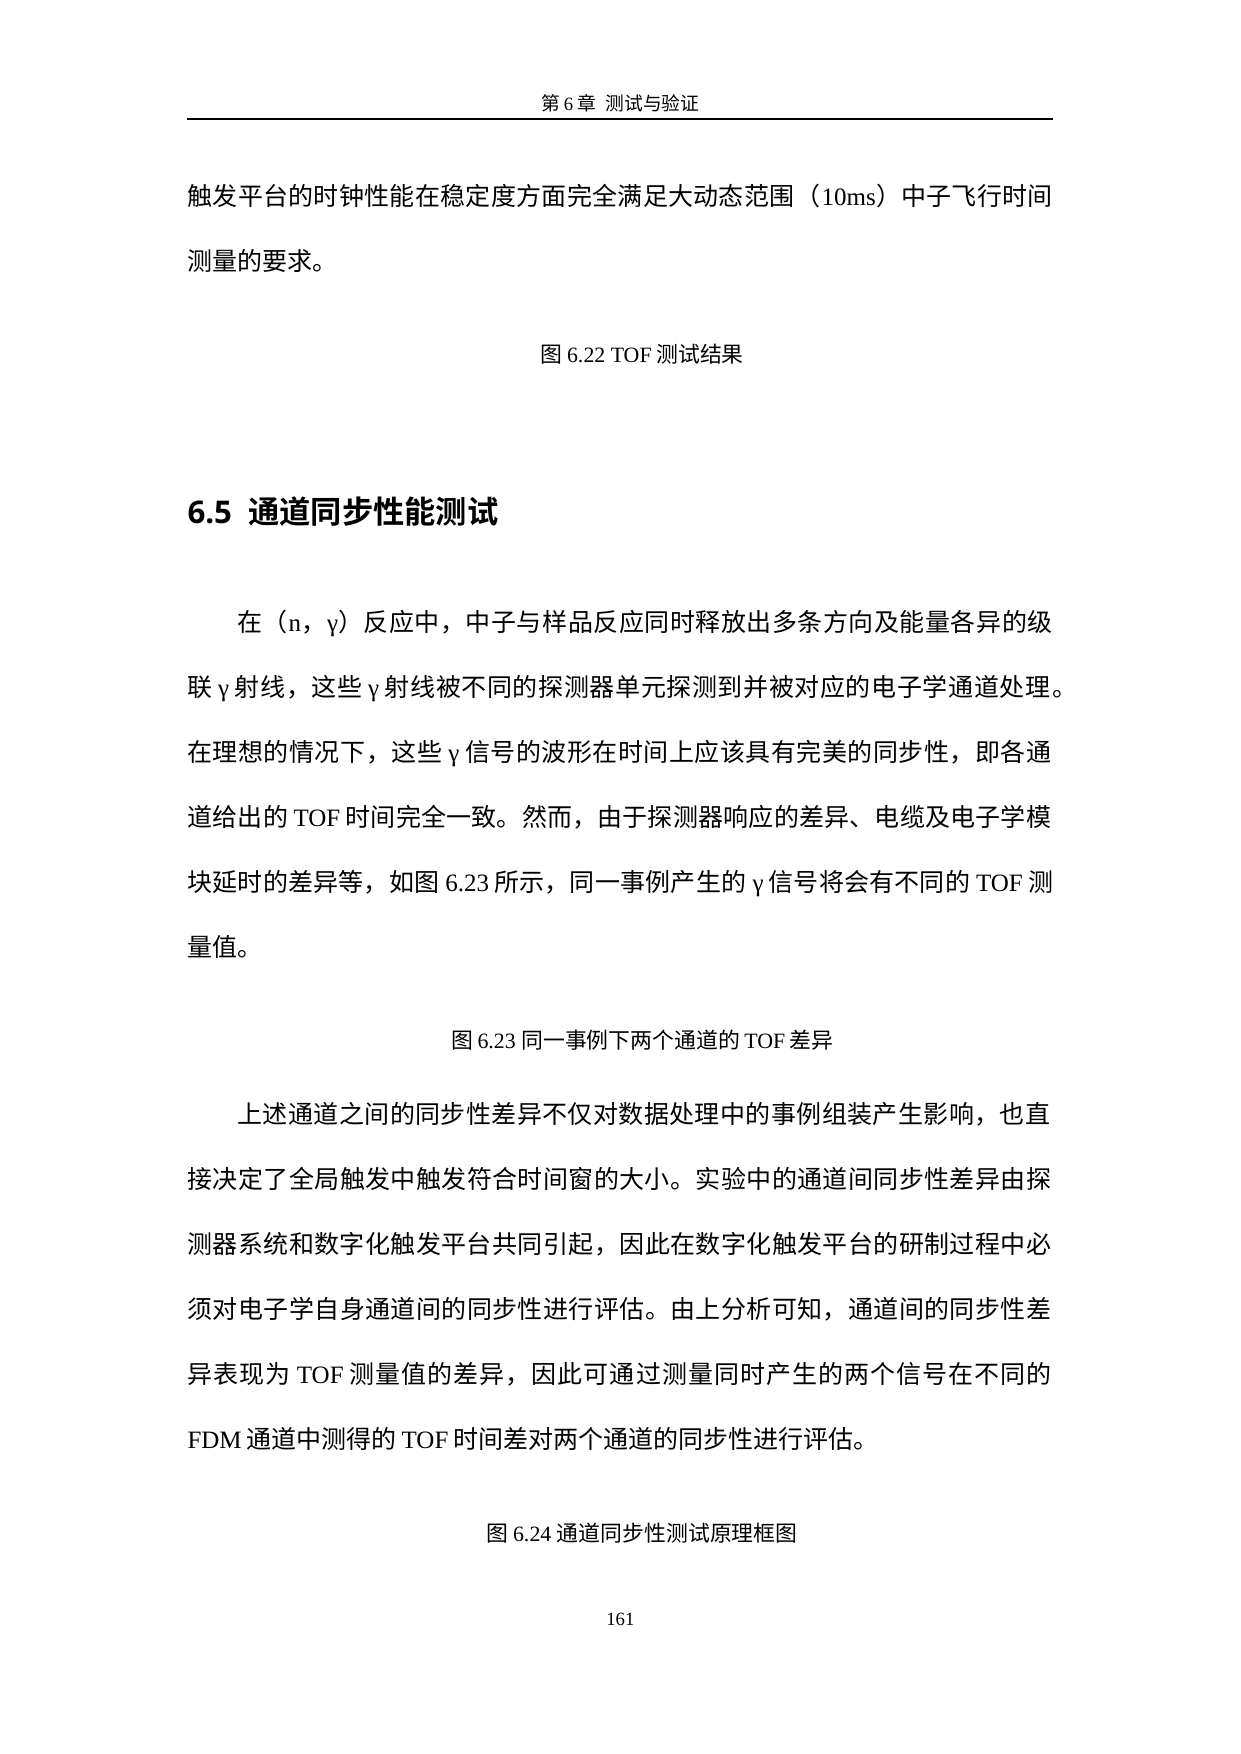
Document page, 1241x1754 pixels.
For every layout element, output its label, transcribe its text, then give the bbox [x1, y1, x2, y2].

text 在（n，γ）反应中，中子与样品反应同时释放出多条方向及能量各异的级联γ射线，这些γ射线被不同的探测器单元探测到并被对应的电子学通道处理。在理想的情况下，这些γ信号的波形在时间上应该具有完美的同步性，即各通道给出的TOF时间完全一致。然而，由于探测器响应的差异、电缆及电子学模块延时的差异等，如图6.23所示，同一事例产生的γ信号将会有不同的TOF测量值。 [187, 588, 1053, 978]
subtitle 6.5 通道同步性能测试 [187, 477, 1053, 542]
text 图6.24 通道同步性测试原理框图 [187, 1515, 1053, 1548]
text 上述通道之间的同步性差异不仅对数据处理中的事例组装产生影响，也直接决定了全局触发中触发符合时间窗的大小。实验中的通道间同步性差异由探测器系统和数字化触发平台共同引起，因此在数字化触发平台的研制过程中必须对电子学自身通道间的同步性进行评估。由上分析可知，通道间的同步性差异表现为TOF测量值的差异，因此可通过测量同时产生的两个信号在不同的FDM通道中测得的TOF时间差对两个通道的同步性进行评估。 [187, 1080, 1053, 1470]
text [187, 162, 1053, 292]
text 图6.22 TOF测试结果 [187, 337, 1053, 369]
text 图6.23 同一事例下两个通道的TOF差异 [187, 1023, 1053, 1055]
